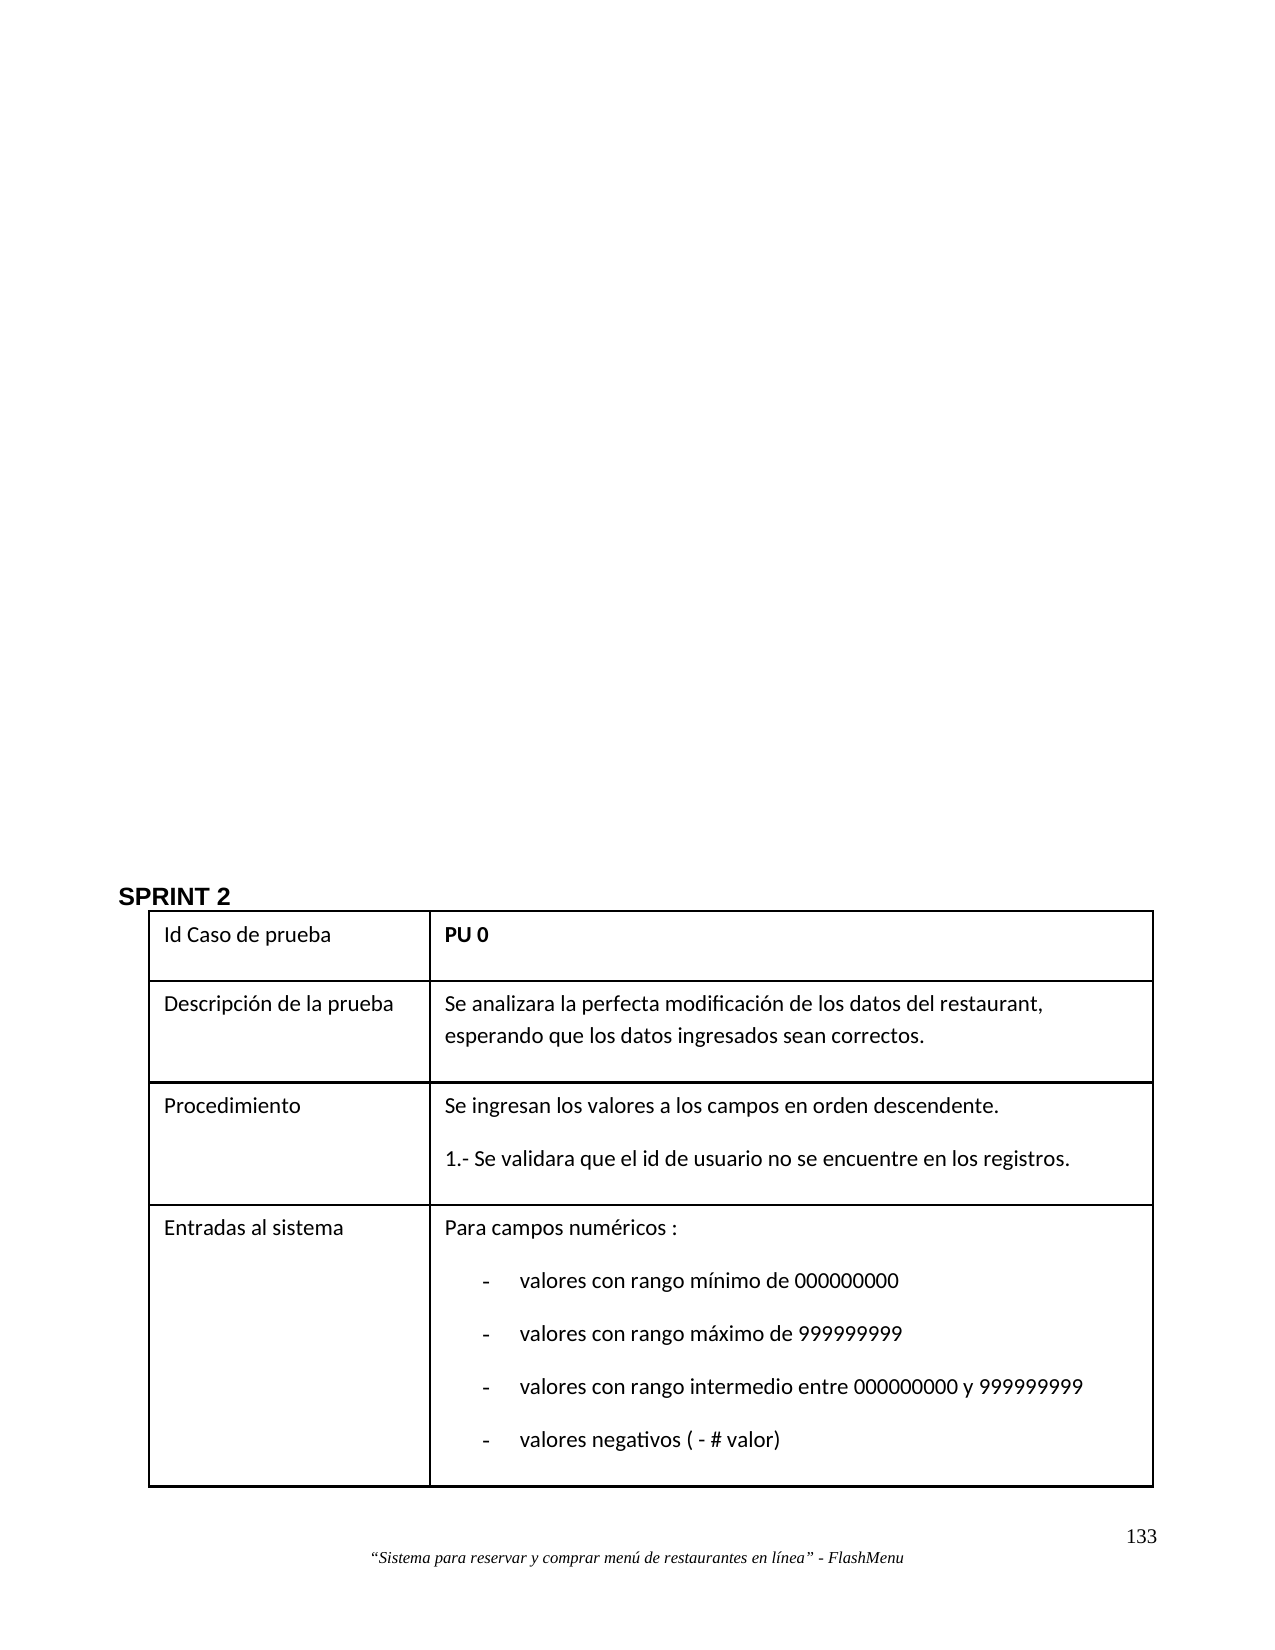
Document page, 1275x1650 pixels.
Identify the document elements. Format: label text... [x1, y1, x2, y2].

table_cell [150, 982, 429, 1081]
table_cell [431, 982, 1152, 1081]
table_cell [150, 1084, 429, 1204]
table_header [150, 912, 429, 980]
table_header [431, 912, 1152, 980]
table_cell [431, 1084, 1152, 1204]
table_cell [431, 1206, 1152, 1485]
subtitle SPRINT 2 [118, 881, 1157, 910]
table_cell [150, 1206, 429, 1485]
